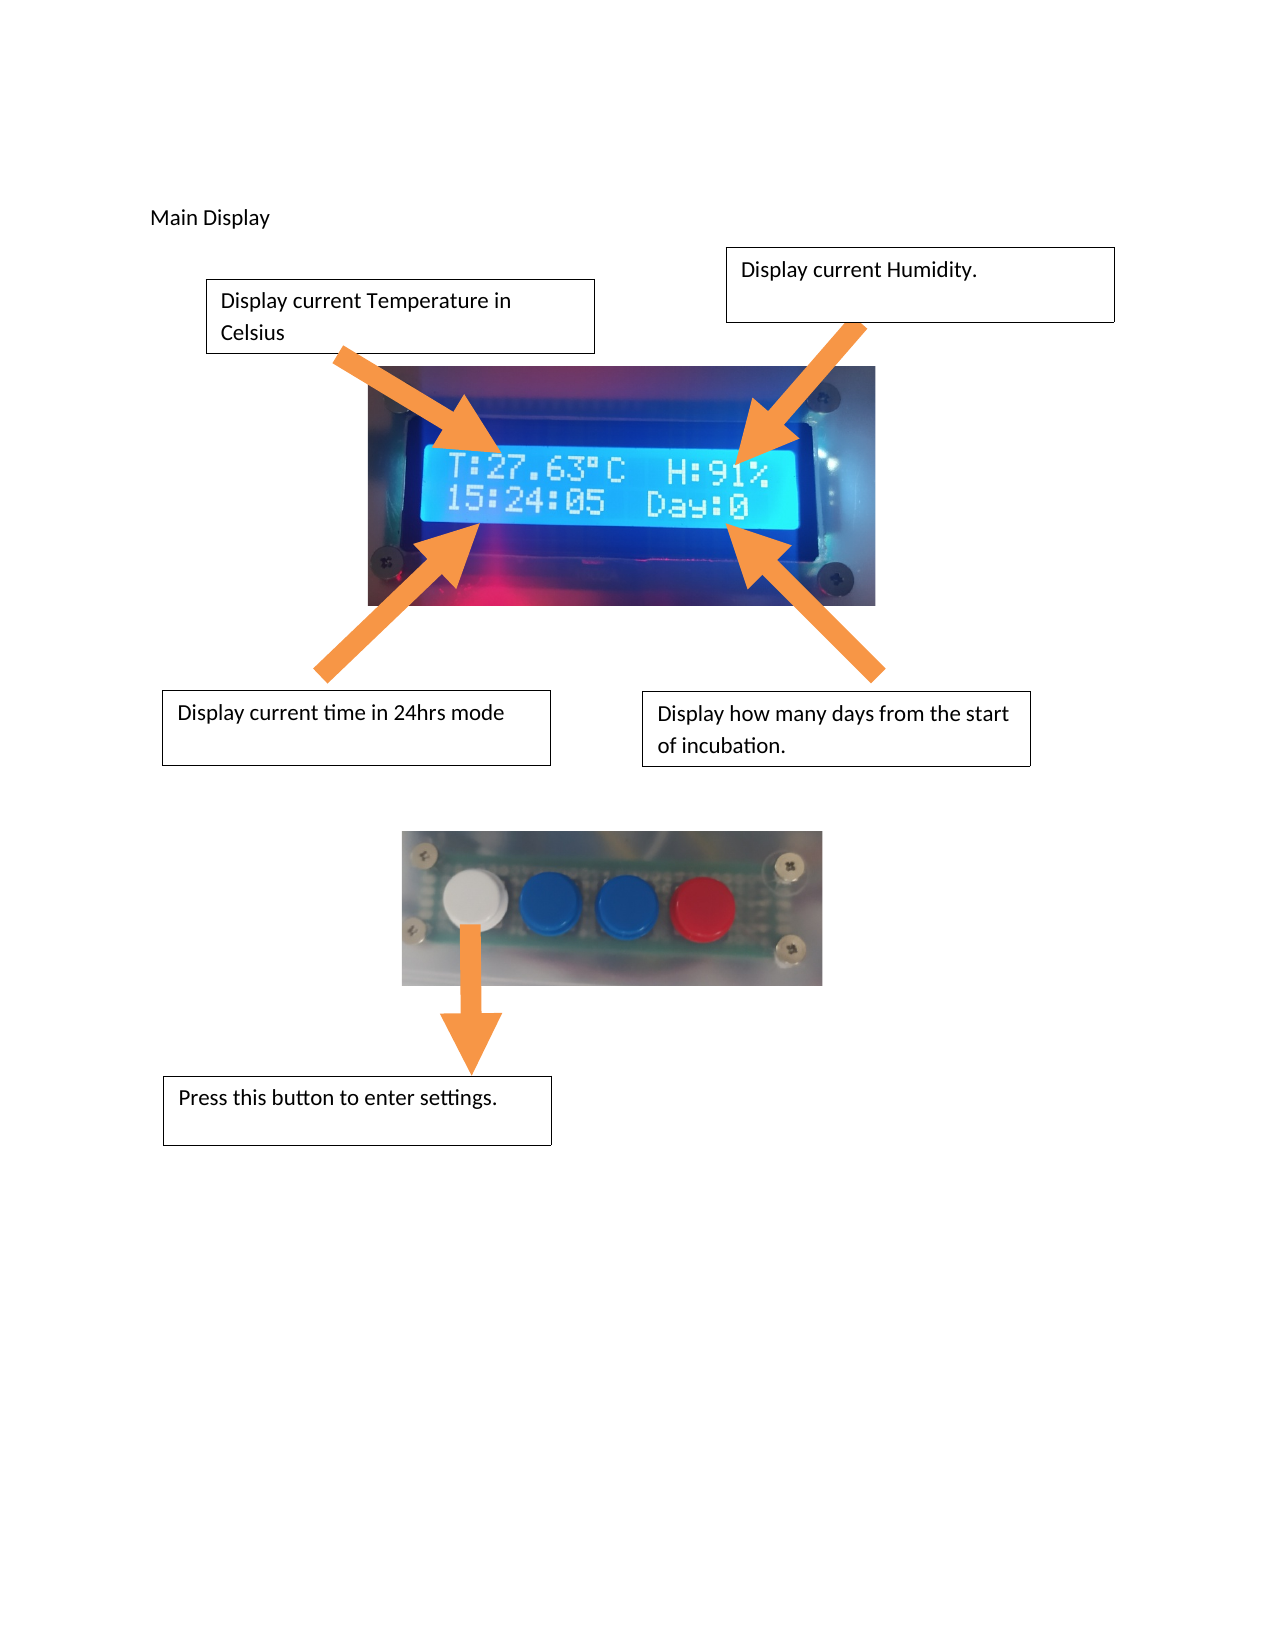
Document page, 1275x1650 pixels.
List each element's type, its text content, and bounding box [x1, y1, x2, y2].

picture [401, 831, 823, 986]
picture [367, 366, 876, 606]
text Main Display [150, 203, 1125, 231]
